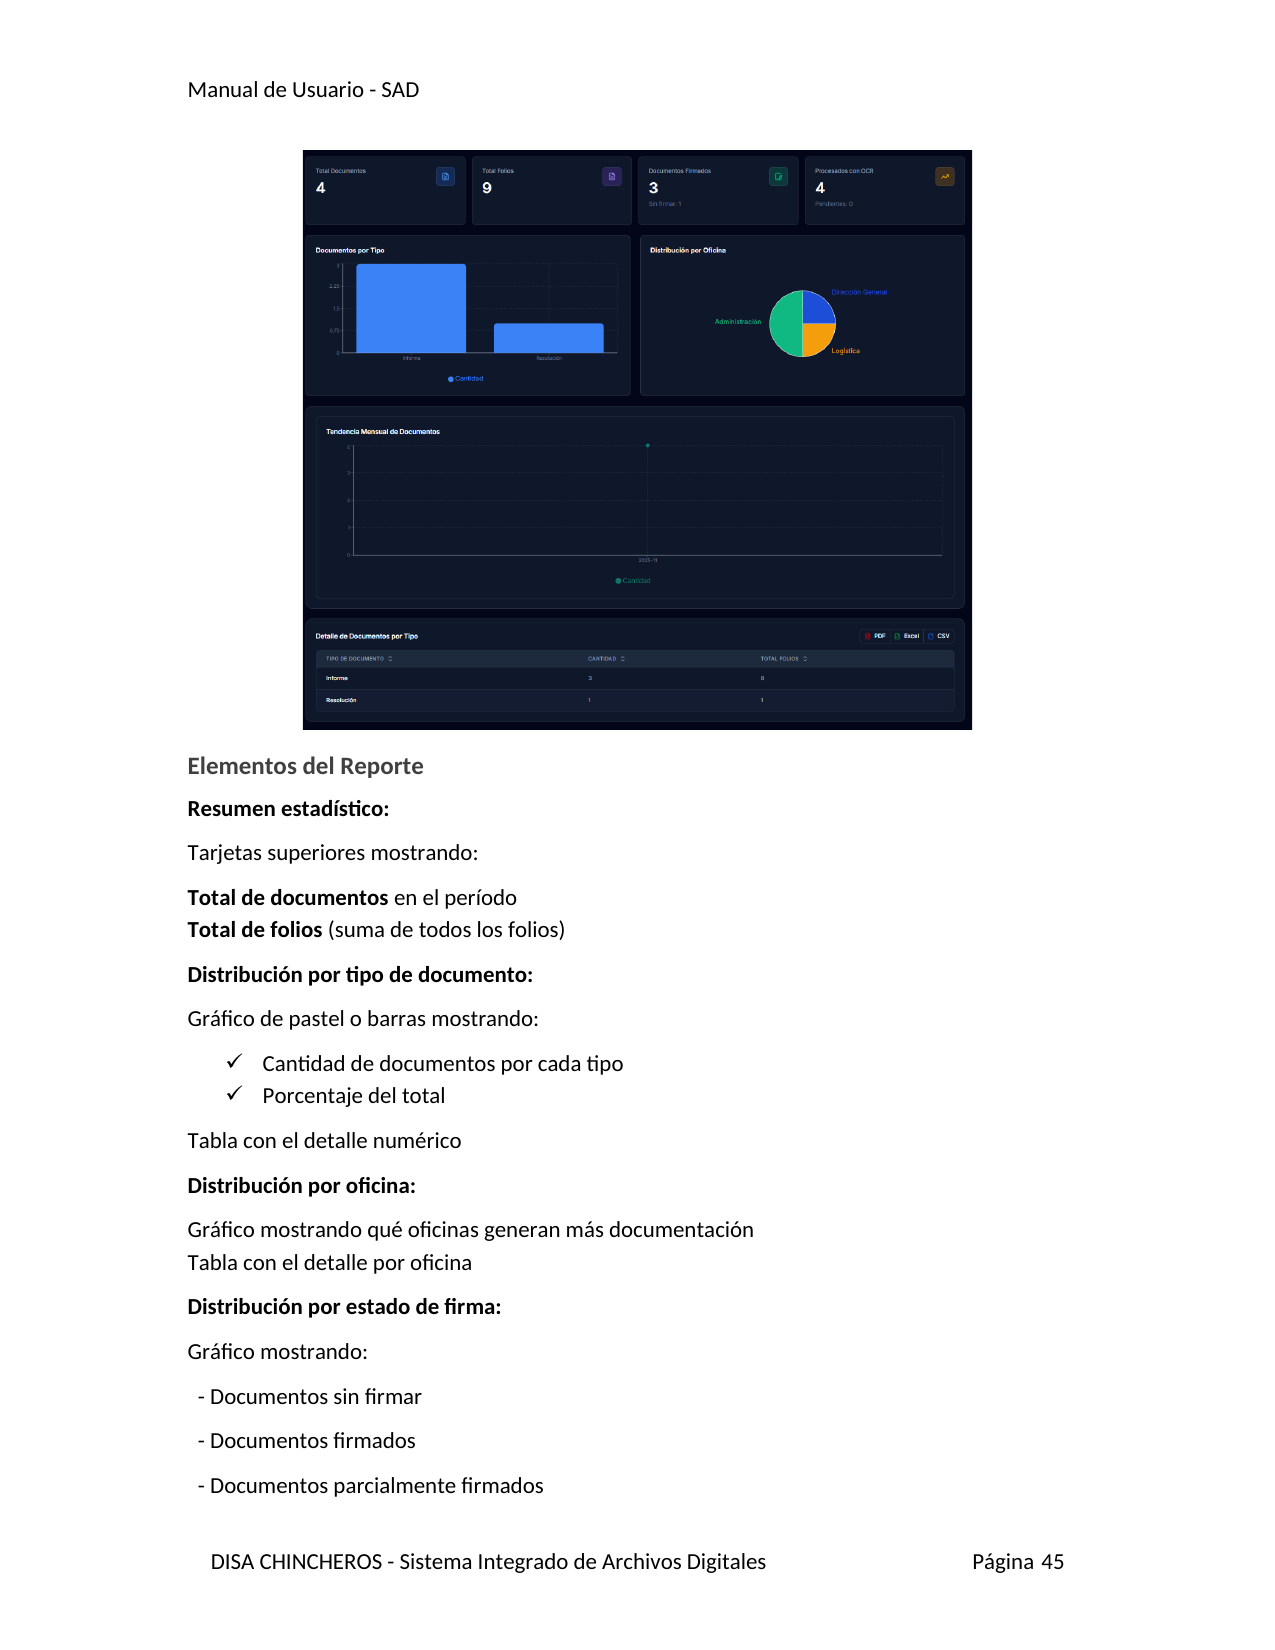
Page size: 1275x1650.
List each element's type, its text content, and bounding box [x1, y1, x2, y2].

text Resumen estadístico: [187, 794, 1087, 822]
text Tarjetas superiores mostrando: [187, 838, 1087, 866]
list Cantidad de documentos por cada tipo [225, 1049, 1087, 1077]
picture [302, 150, 973, 730]
list Total de folios (suma de todos los folios) [187, 915, 1087, 943]
list Tabla con el detalle numérico [187, 1126, 1087, 1154]
list Gráfico de pastel o barras mostrando: [187, 1004, 1087, 1033]
list Gráfico mostrando qué oficinas generan más documentación [187, 1216, 1087, 1243]
text - Documentos sin firmar [187, 1382, 1087, 1410]
list Gráfico mostrando: [187, 1337, 1087, 1365]
text Distribución por tipo de documento: [187, 960, 1087, 988]
text Distribución por oficina: [187, 1171, 1087, 1199]
text - Documentos firmados [187, 1426, 1087, 1454]
list Total de documentos en el período [187, 883, 1087, 911]
subtitle Elementos del Reporte [187, 750, 1087, 781]
text Distribución por estado de firma: [187, 1292, 1087, 1320]
text - Documentos parcialmente firmados [187, 1471, 1087, 1499]
list Tabla con el detalle por oficina [187, 1248, 1087, 1276]
list Porcentaje del total [225, 1081, 1087, 1109]
